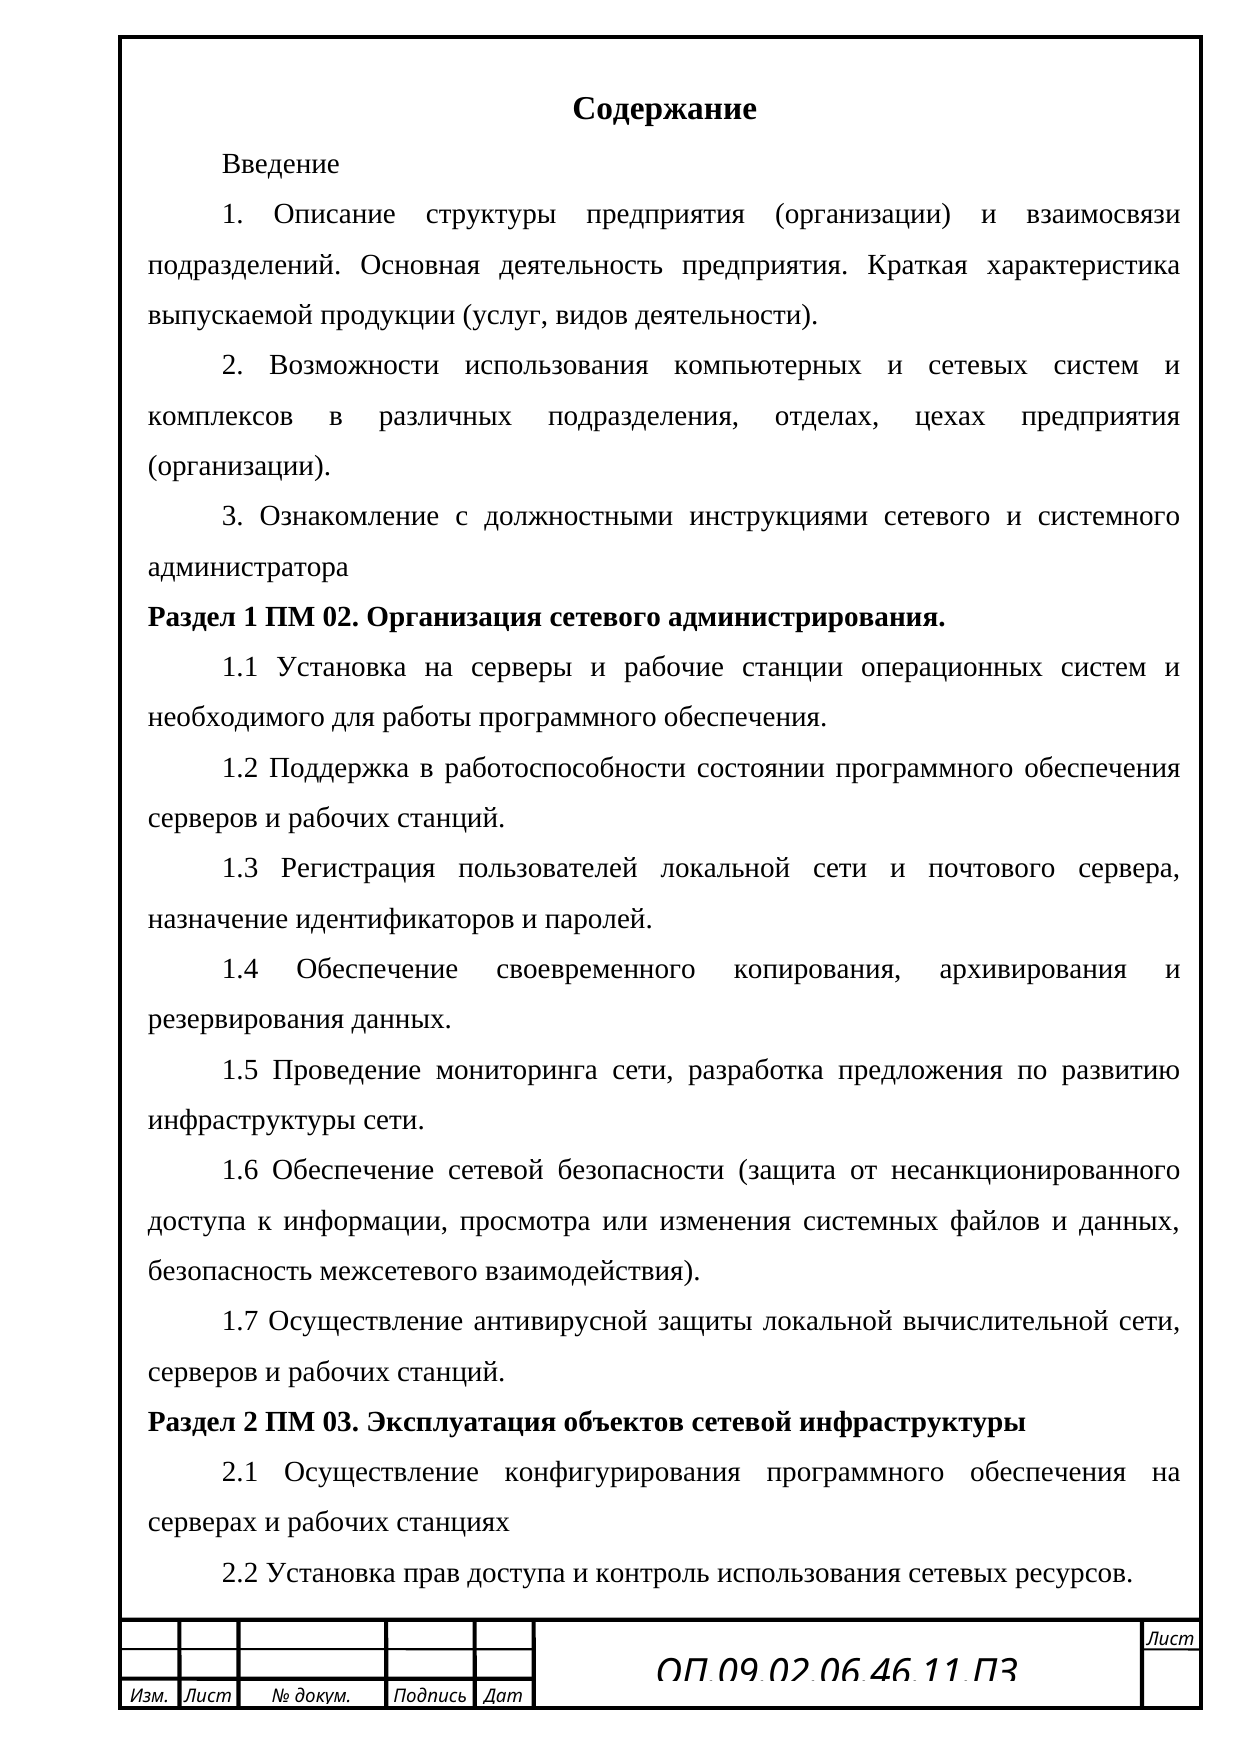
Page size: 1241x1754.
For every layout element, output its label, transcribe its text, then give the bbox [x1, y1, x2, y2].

text Раздел 1 ПМ 02. Организация сетевого администрирования. [148, 599, 1181, 632]
text 1. Описание структуры предприятия (организации) и взаимосвязи подразделений. Основная деятельность предприятия. Краткая характеристика выпускаемой продукции (услуг, видов деятельности). [148, 196, 1181, 331]
text 1.2 Поддержка в работоспособности состоянии программного обеспечения серверов и рабочих станций. [148, 750, 1181, 834]
text 1.7 Осуществление антивирусной защиты локальной вычислительной сети, серверов и рабочих станций. [148, 1303, 1181, 1387]
text 2. Возможности использования компьютерных и сетевых систем и комплексов в различных подразделения, отделах, цехах предприятия (организации). [148, 347, 1181, 482]
text 1.6 Обеспечение сетевой безопасности (защита от несанкционированного доступа к информации, просмотра или изменения системных файлов и данных, безопасность межсетевого взаимодействия). [148, 1152, 1181, 1287]
text 2.2 Установка прав доступа и контроль использования сетевых ресурсов. [148, 1555, 1181, 1588]
text 1.3 Регистрация пользователей локальной сети и почтового сервера, назначение идентификаторов и паролей. [148, 851, 1181, 934]
text 2.1 Осуществление конфигурирования программного обеспечения на серверах и рабочих станциях [148, 1454, 1181, 1538]
text Раздел 2 ПМ 03. Эксплуатация объектов сетевой инфраструктуры [148, 1404, 1181, 1437]
text Введение [148, 146, 1181, 180]
text 1.4 Обеспечение своевременного копирования, архивирования и резервирования данных. [148, 951, 1181, 1035]
text 1.1 Установка на серверы и рабочие станции операционных систем и необходимого для работы программного обеспечения. [148, 649, 1181, 733]
text 3. Ознакомление с должностными инструкциями сетевого и системного администратора [148, 498, 1181, 582]
text Содержание [148, 89, 1181, 127]
text 1.5 Проведение мониторинга сети, разработка предложения по развитию инфраструктуры сети. [148, 1052, 1181, 1136]
